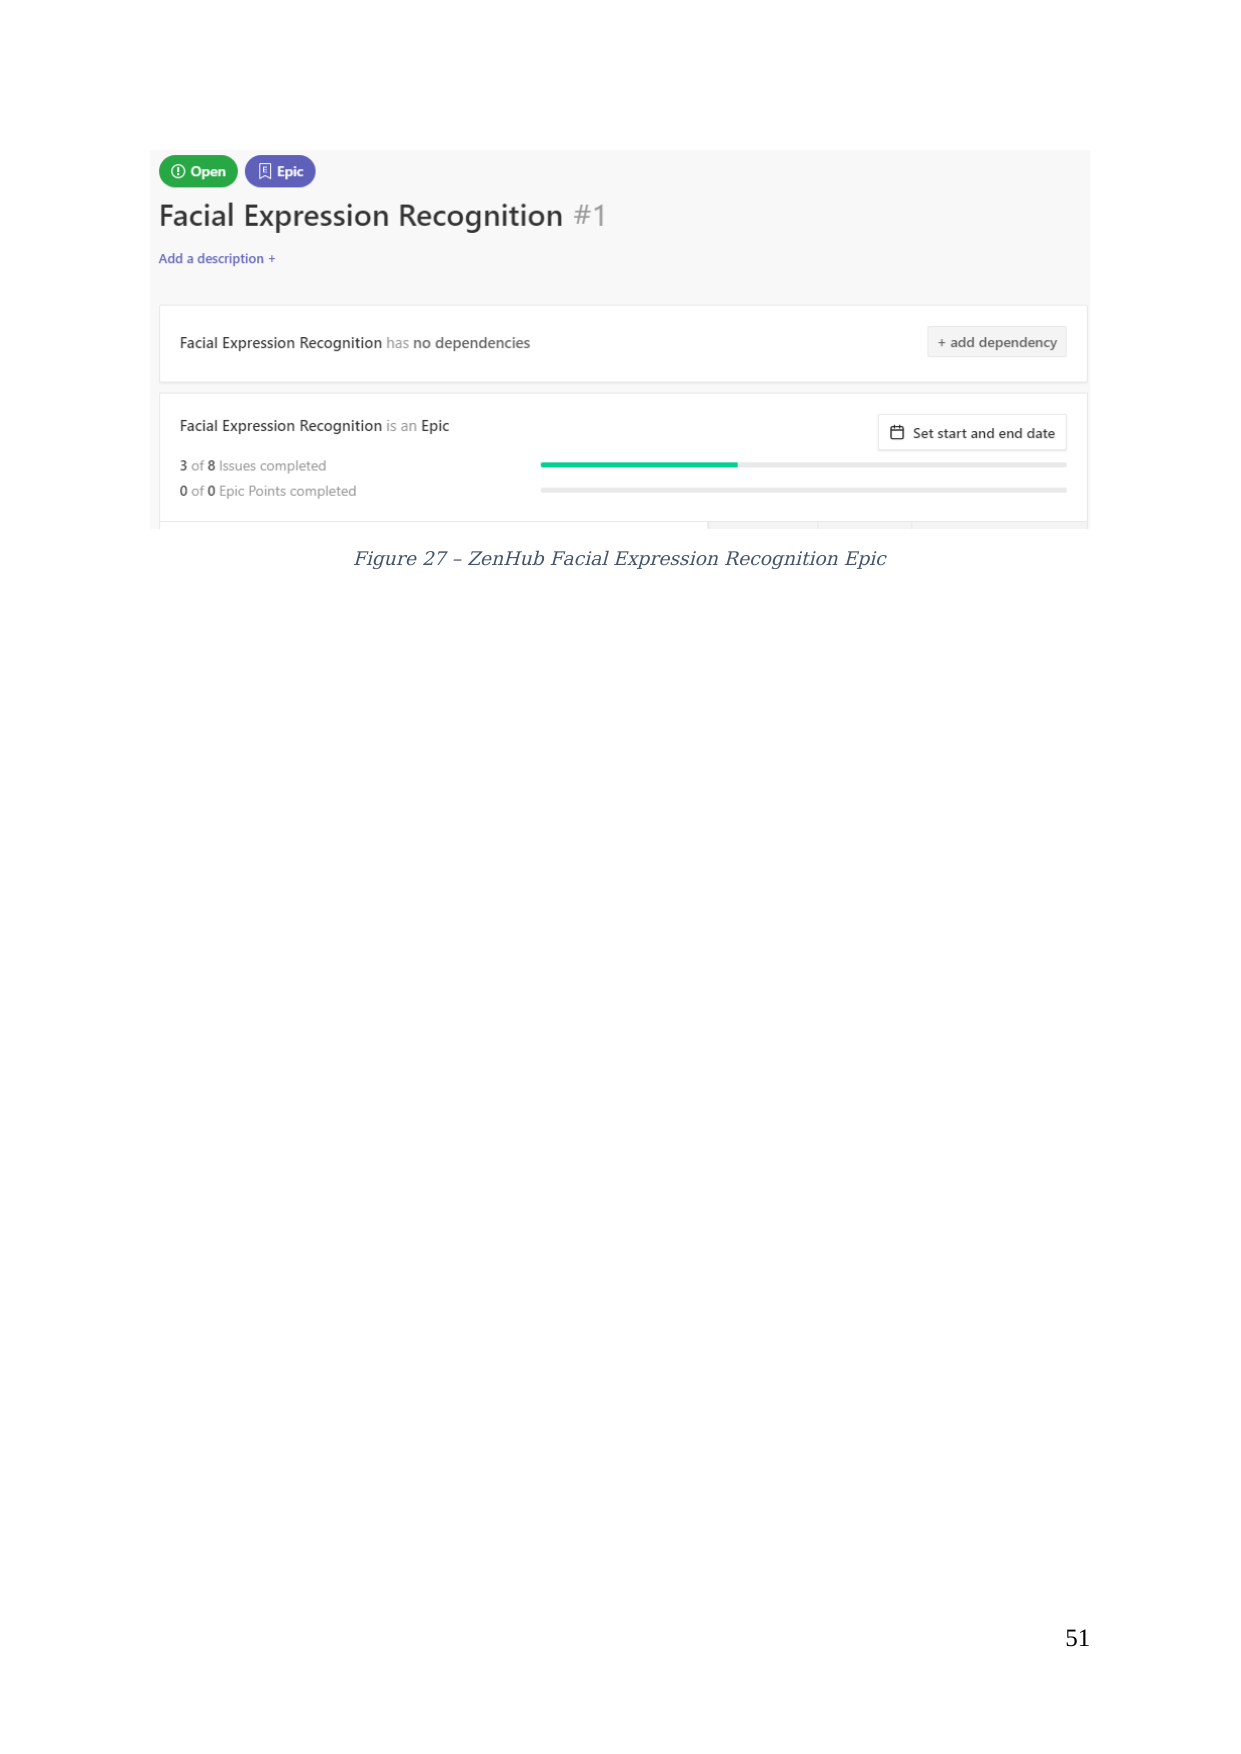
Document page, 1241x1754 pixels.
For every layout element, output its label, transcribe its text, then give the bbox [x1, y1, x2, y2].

text Figure 27 – ZenHub Facial Expression Recognition Epic [150, 547, 1090, 569]
picture [150, 150, 1091, 529]
